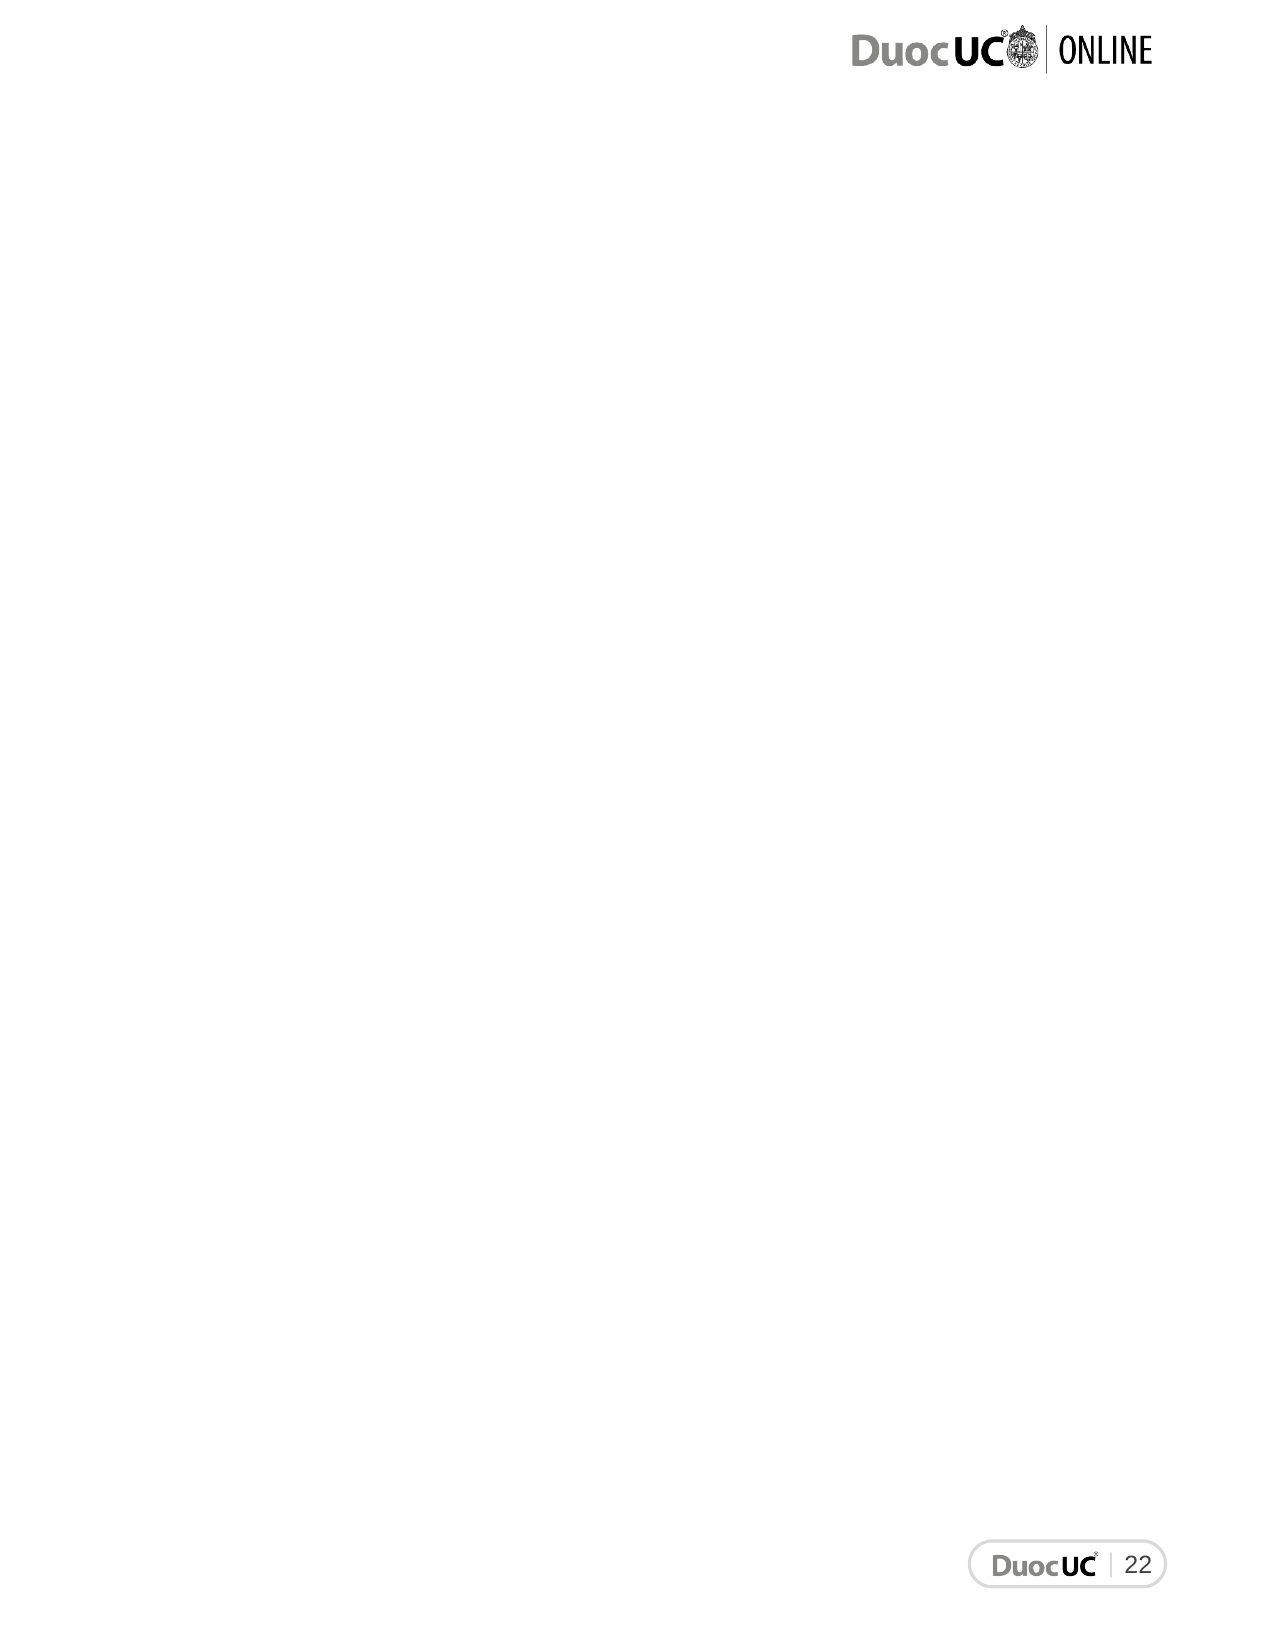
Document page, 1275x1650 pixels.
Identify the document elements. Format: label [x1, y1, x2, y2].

picture [832, 0, 1172, 92]
picture [979, 1586, 1112, 1590]
picture [979, 1543, 1112, 1585]
